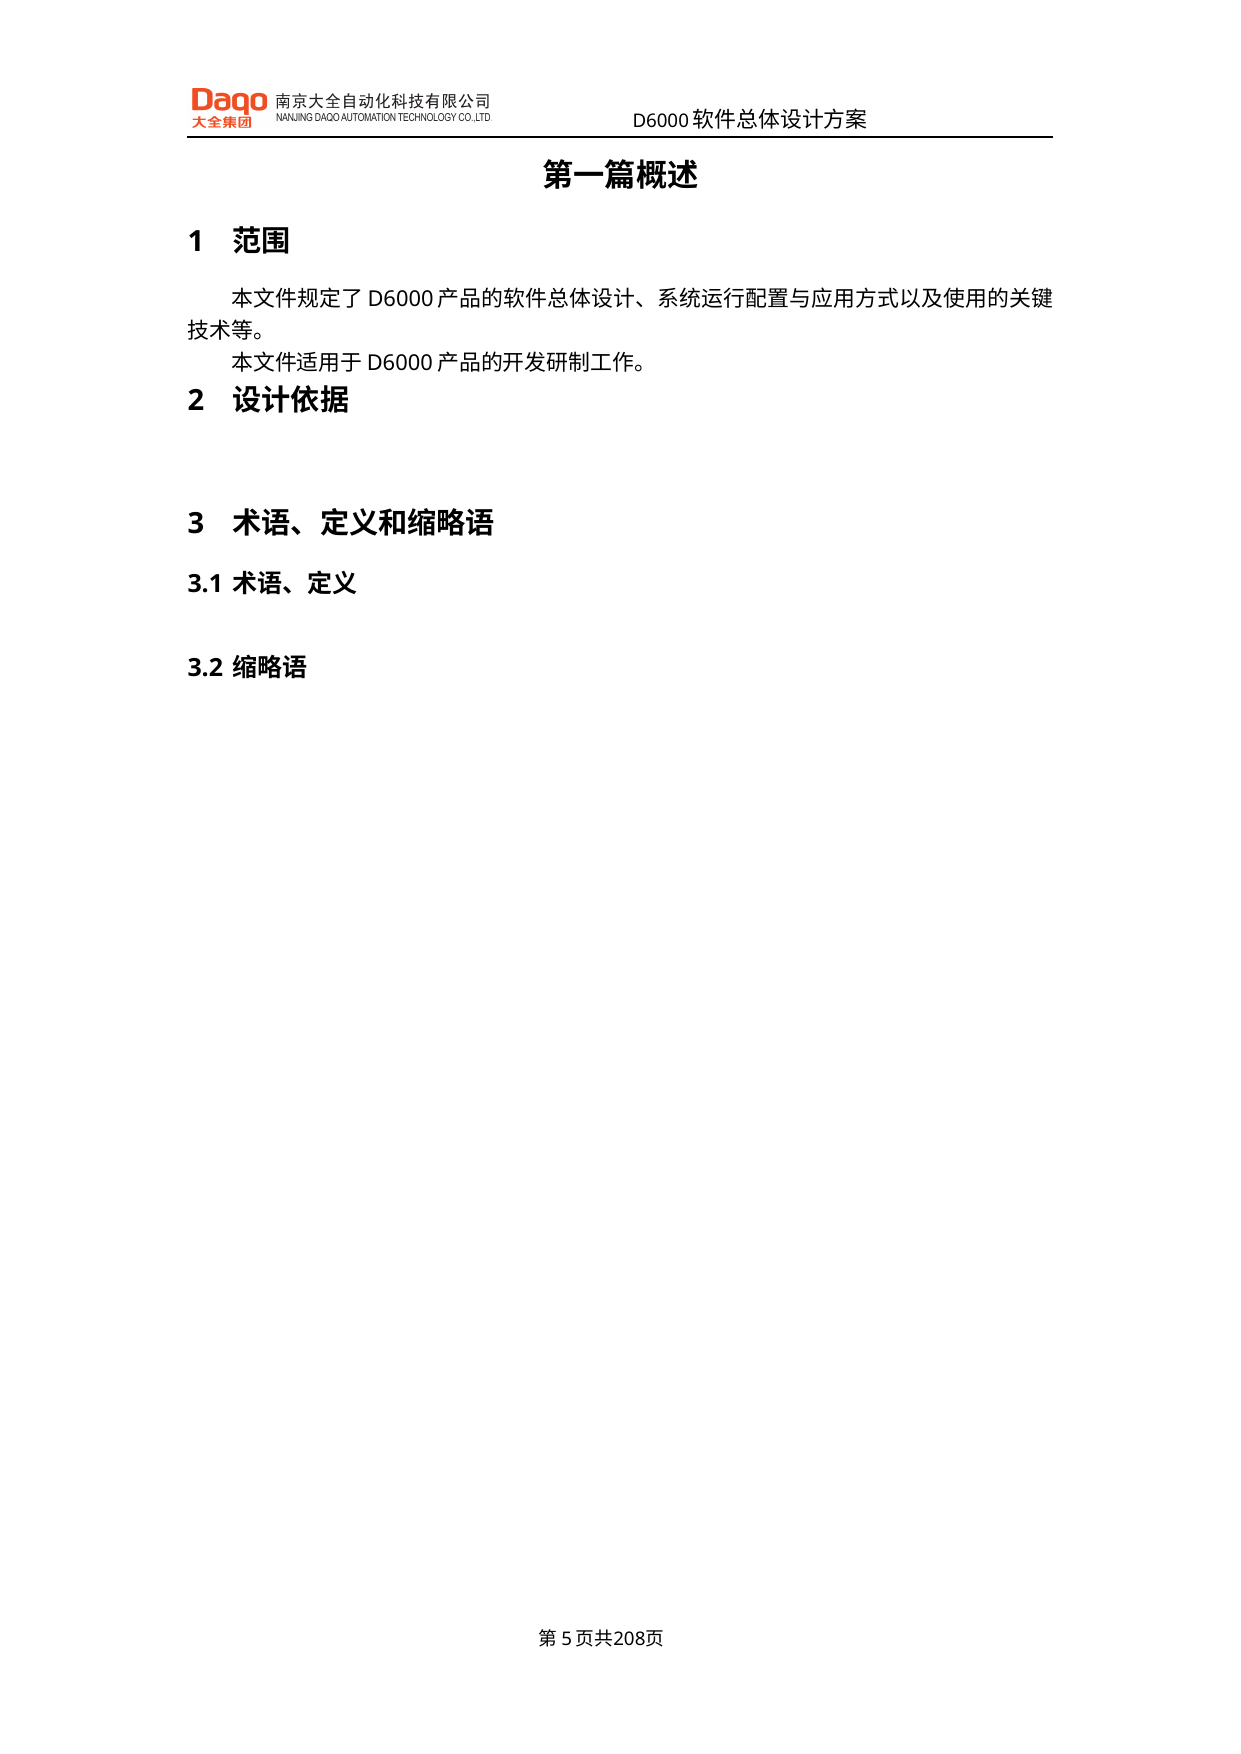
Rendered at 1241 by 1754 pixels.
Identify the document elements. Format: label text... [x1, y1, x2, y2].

subtitle 缩略语 [187, 647, 1053, 684]
picture [187, 88, 492, 128]
subtitle 术语、定义和缩略语 [187, 500, 1053, 542]
text 第一篇概述 [187, 150, 1053, 195]
subtitle 设计依据 [187, 377, 1053, 419]
subtitle 术语、定义 [187, 563, 1053, 599]
subtitle 范围 [187, 218, 1053, 260]
text 本文件规定了D6000产品的软件总体设计、系统运行配置与应用方式以及使用的关键技术等。 [187, 281, 1053, 345]
text 本文件适用于D6000产品的开发研制工作。 [187, 345, 1053, 377]
